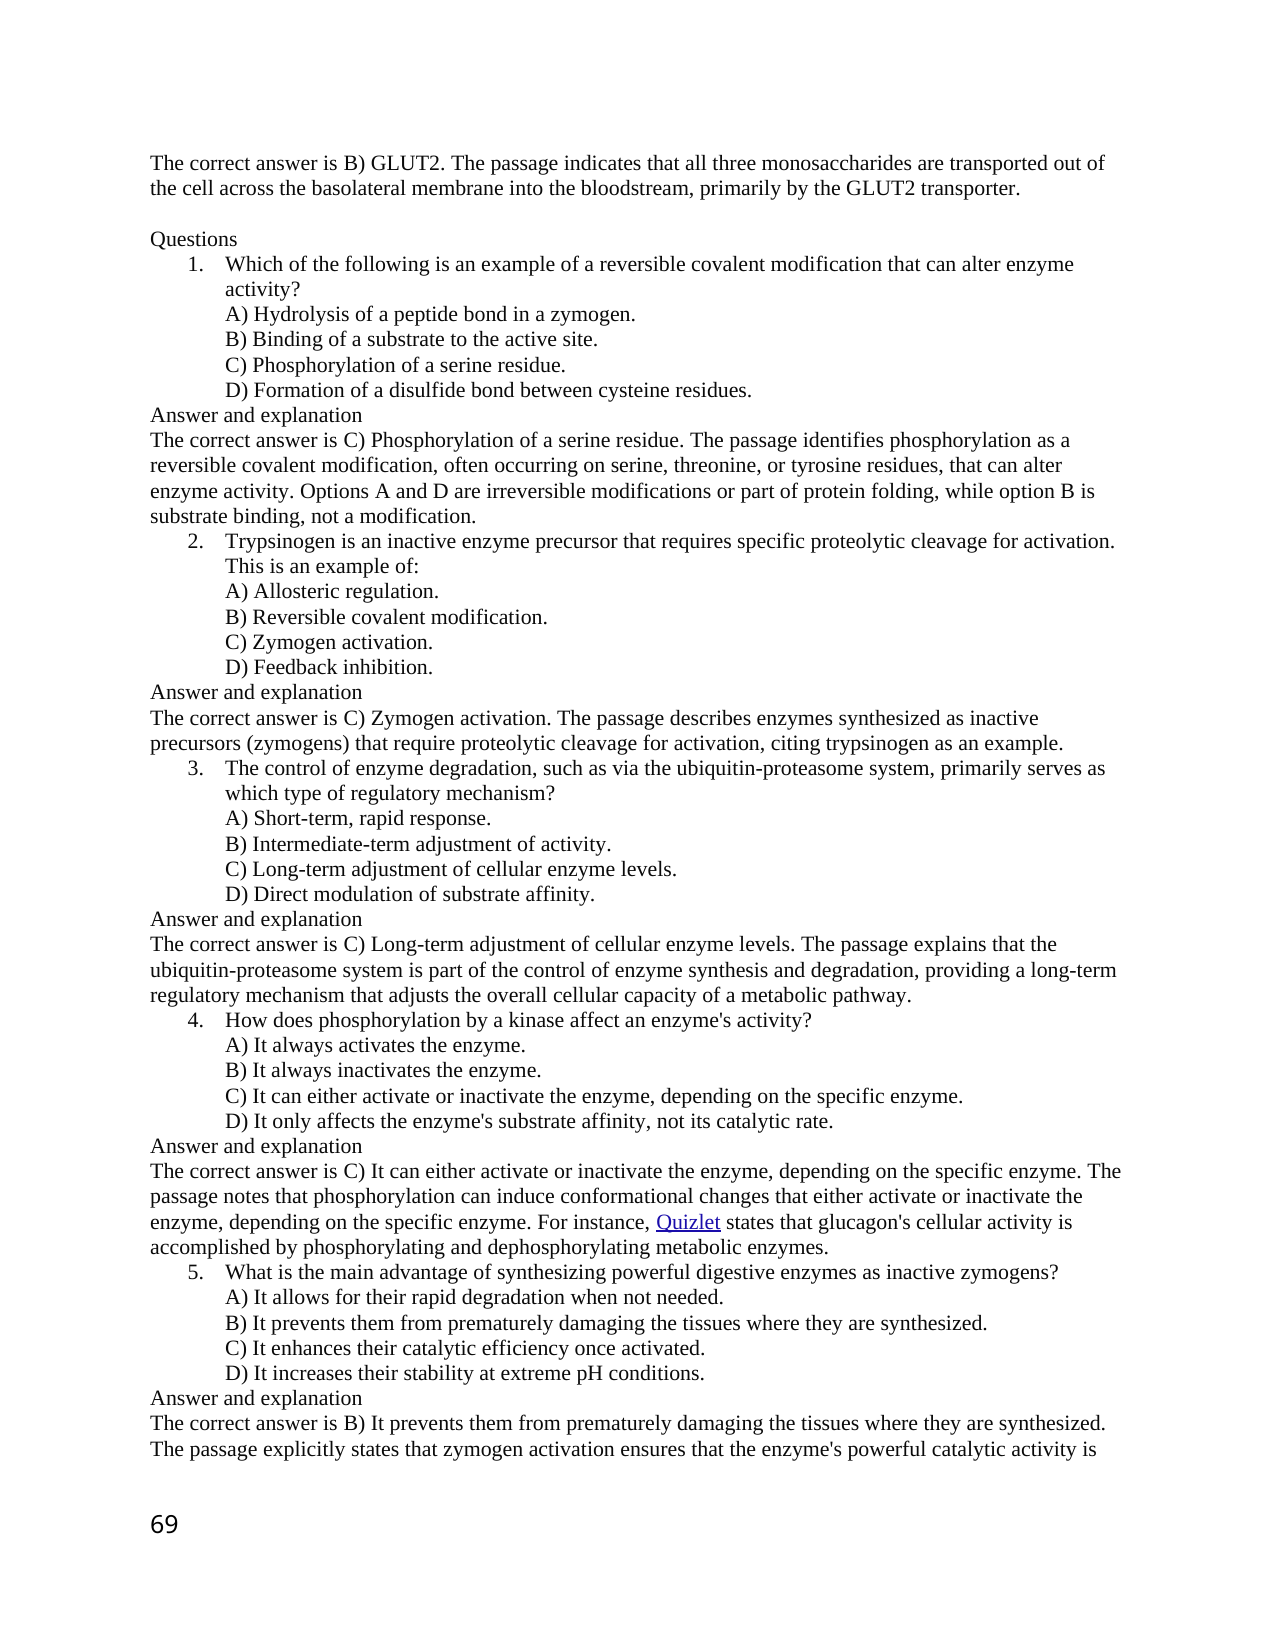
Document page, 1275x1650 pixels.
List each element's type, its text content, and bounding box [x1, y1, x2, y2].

list How does phosphorylation by a kinase affect an enzyme's activity? A) It always activates the enzyme. B) It always inactivates the enzyme. C) It can either activate or inactivate the enzyme, depending on the specific enzyme. D) It only affects the enzyme's substrate affinity, not its catalytic rate. [187, 1007, 1125, 1133]
text Answer and explanation [150, 402, 1125, 427]
text Answer and explanation [150, 906, 1125, 931]
text Questions [150, 226, 1125, 251]
text Answer and explanation [150, 1133, 1125, 1158]
text Answer and explanation [150, 1385, 1125, 1410]
list Which of the following is an example of a reversible covalent modification that can alter enzyme activity? A) Hydrolysis of a peptide bond in a zymogen. B) Binding of a substrate to the active site. C) Phosphorylation of a serine residue. D) Formation of a disulfide bond between cysteine residues. [187, 251, 1125, 402]
text Answer and explanation [150, 679, 1125, 704]
text The correct answer is C) Long-term adjustment of cellular enzyme levels. The passage explains that the ubiquitin-proteasome system is part of the control of enzyme synthesis and degradation, providing a long-term regulatory mechanism that adjusts the overall cellular capacity of a metabolic pathway. [150, 931, 1125, 1007]
text The correct answer is B) GLUT2. The passage indicates that all three monosaccharides are transported out of the cell across the basolateral membrane into the bloodstream, primarily by the GLUT2 transporter. [150, 150, 1125, 200]
list Trypsinogen is an inactive enzyme precursor that requires specific proteolytic cleavage for activation. This is an example of: A) Allosteric regulation. B) Reversible covalent modification. C) Zymogen activation. D) Feedback inhibition. [187, 528, 1125, 679]
list The control of enzyme degradation, such as via the ubiquitin-proteasome system, primarily serves as which type of regulatory mechanism? A) Short-term, rapid response. B) Intermediate-term adjustment of activity. C) Long-term adjustment of cellular enzyme levels. D) Direct modulation of substrate affinity. [187, 755, 1125, 906]
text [150, 1410, 1125, 1461]
list What is the main advantage of synthesizing powerful digestive enzymes as inactive zymogens? A) It allows for their rapid degradation when not needed. B) It prevents them from prematurely damaging the tissues where they are synthesized. C) It enhances their catalytic efficiency once activated. D) It increases their stability at extreme pH conditions. [187, 1259, 1125, 1385]
text The correct answer is C) Zymogen activation. The passage describes enzymes synthesized as inactive precursors (zymogens) that require proteolytic cleavage for activation, citing trypsinogen as an example. [150, 704, 1125, 755]
text The correct answer is C) It can either activate or inactivate the enzyme, depending on the specific enzyme. The passage notes that phosphorylation can induce conformational changes that either activate or inactivate the enzyme, depending on the specific enzyme. For instance, Quizlet states that glucagon's cellular activity is accomplished by phosphorylating and dephosphorylating metabolic enzymes. [150, 1158, 1125, 1259]
text The correct answer is C) Phosphorylation of a serine residue. The passage identifies phosphorylation as a reversible covalent modification, often occurring on serine, threonine, or tyrosine residues, that can alter enzyme activity. Options A and D are irreversible modifications or part of protein folding, while option B is substrate binding, not a modification. [150, 427, 1125, 528]
